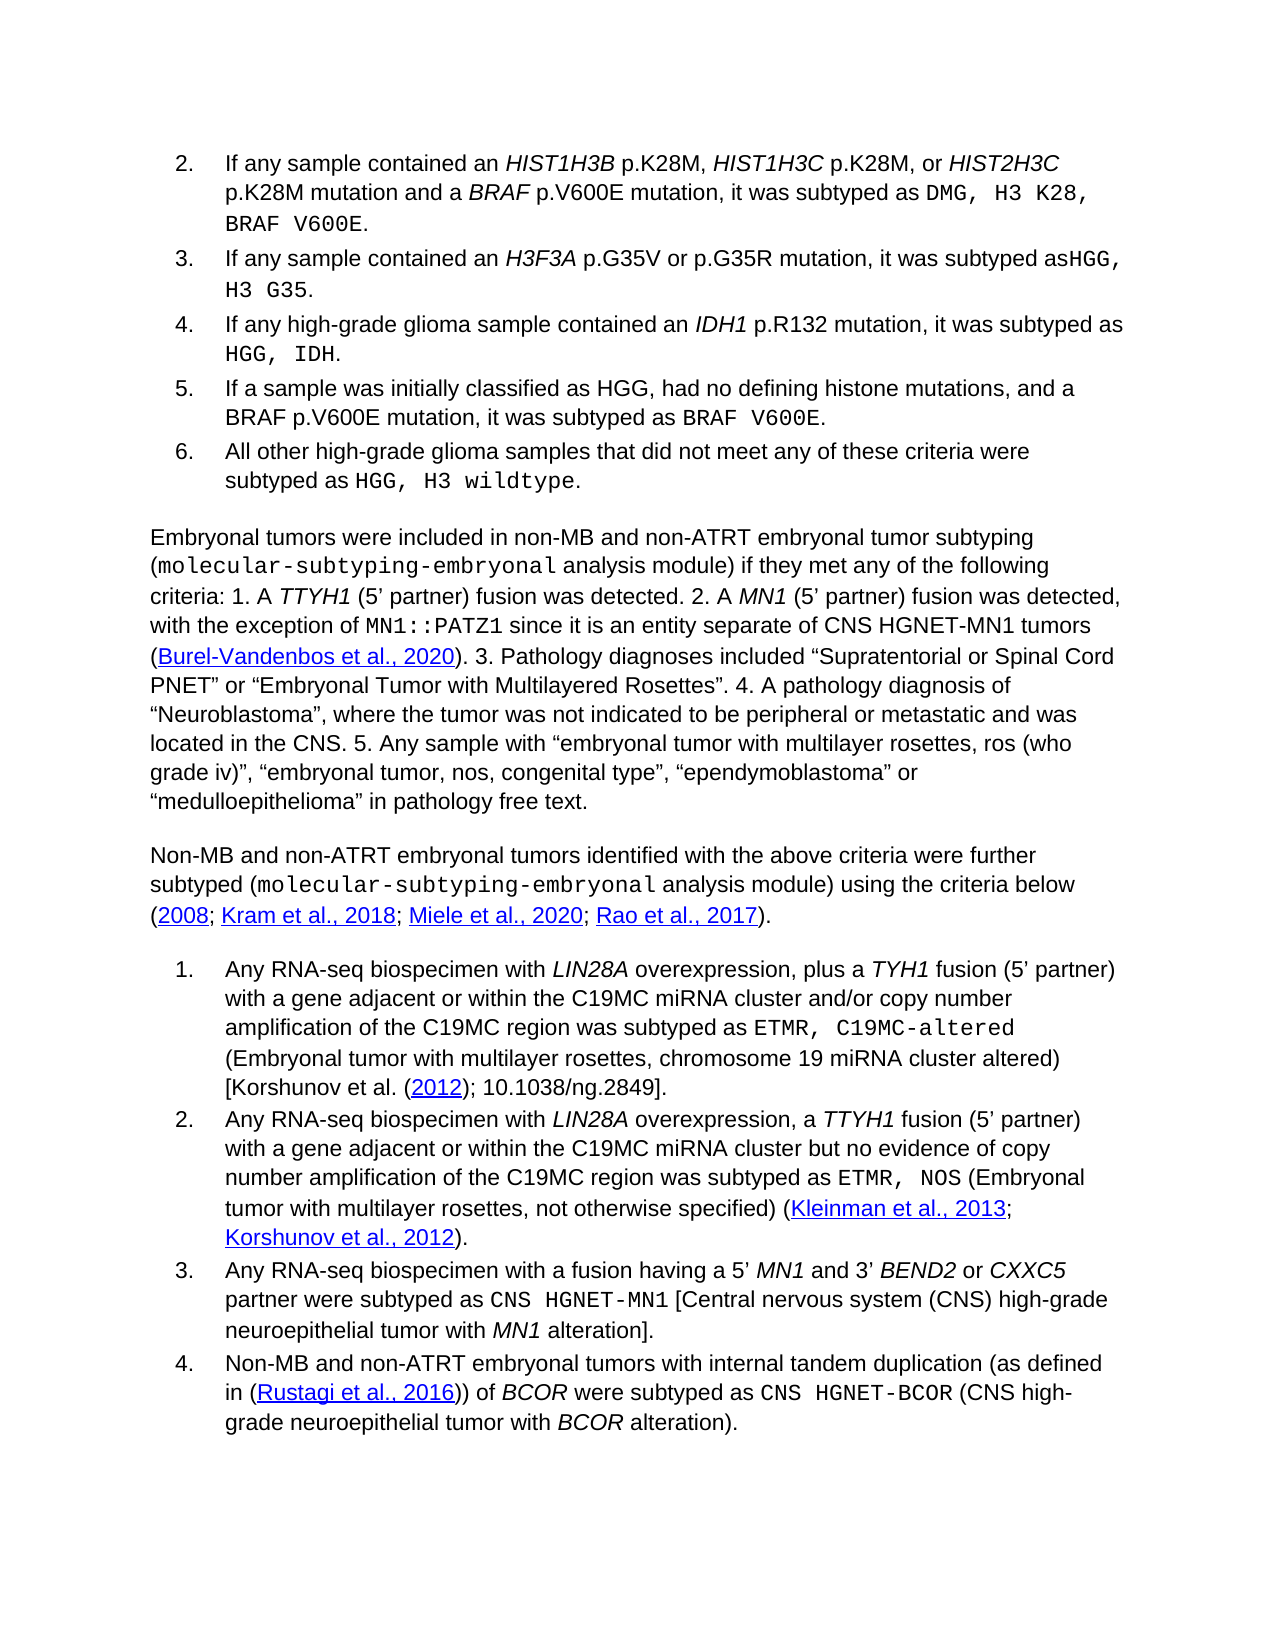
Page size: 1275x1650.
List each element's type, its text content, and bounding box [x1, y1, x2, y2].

text Embryonal tumors were included in non-MB and non-ATRT embryonal tumor subtyping (molecular-subtyping-embryonal analysis module) if they met any of the following criteria: 1. A TTYH1 (5’ partner) fusion was detected. 2. A MN1 (5’ partner) fusion was detected, with the exception of MN1::PATZ1 since it is an entity separate of CNS HGNET-MN1 tumors (Burel‐Vandenbos et al., 2020). 3. Pathology diagnoses included “Supratentorial or Spinal Cord PNET” or “Embryonal Tumor with Multilayered Rosettes”. 4. A pathology diagnosis of “Neuroblastoma”, where the tumor was not indicated to be peripheral or metastatic and was located in the CNS. 5. Any sample with “embryonal tumor with multilayer rosettes, ros (who grade iv)”, “embryonal tumor, nos, congenital type”, “ependymoblastoma” or “medulloepithelioma” in pathology free text. [150, 523, 1125, 814]
list Non-MB and non-ATRT embryonal tumors with internal tandem duplication (as defined in (Rustagi et al., 2016)) of BCOR were subtyped as CNS HGNET-BCOR (CNS high-grade neuroepithelial tumor with BCOR alteration). [175, 1349, 1125, 1436]
list If a sample was initially classified as HGG, had no defining histone mutations, and a BRAF p.V600E mutation, it was subtyped as BRAF V600E. [175, 374, 1125, 432]
list Any RNA-seq biospecimen with a fusion having a 5’ MN1 and 3’ BEND2 or CXXC5 partner were subtyped as CNS HGNET-MN1 [Central nervous system (CNS) high-grade neuroepithelial tumor with MN1 alteration]. [175, 1257, 1125, 1343]
text Non-MB and non-ATRT embryonal tumors identified with the above criteria were further subtyped (molecular-subtyping-embryonal analysis module) using the criteria below (2008; Kram et al., 2018; Miele et al., 2020; Rao et al., 2017). [150, 842, 1125, 928]
list Any RNA-seq biospecimen with LIN28A overexpression, plus a TYH1 fusion (5’ partner) with a gene adjacent or within the C19MC miRNA cluster and/or copy number amplification of the C19MC region was subtyped as ETMR, C19MC-altered (Embryonal tumor with multilayer rosettes, chromosome 19 miRNA cluster altered) [Korshunov et al. (2012); 10.1038/ng.2849]. [175, 956, 1125, 1100]
list Any RNA-seq biospecimen with LIN28A overexpression, a TTYH1 fusion (5’ partner) with a gene adjacent or within the C19MC miRNA cluster but no evidence of copy number amplification of the C19MC region was subtyped as ETMR, NOS (Embryonal tumor with multilayer rosettes, not otherwise specified) (Kleinman et al., 2013; Korshunov et al., 2012). [175, 1106, 1125, 1251]
list All other high-grade glioma samples that did not meet any of these criteria were subtyped as HGG, H3 wildtype. [175, 438, 1125, 496]
list If any high-grade glioma sample contained an IDH1 p.R132 mutation, it was subtyped as HGG, IDH. [175, 311, 1125, 368]
list If any sample contained an HIST1H3B p.K28M, HIST1H3C p.K28M, or HIST2H3C p.K28M mutation and a BRAF p.V600E mutation, it was subtyped as DMG, H3 K28, BRAF V600E. [175, 150, 1125, 238]
list If any sample contained an H3F3A p.G35V or p.G35R mutation, it was subtyped asHGG, H3 G35. [175, 245, 1125, 304]
